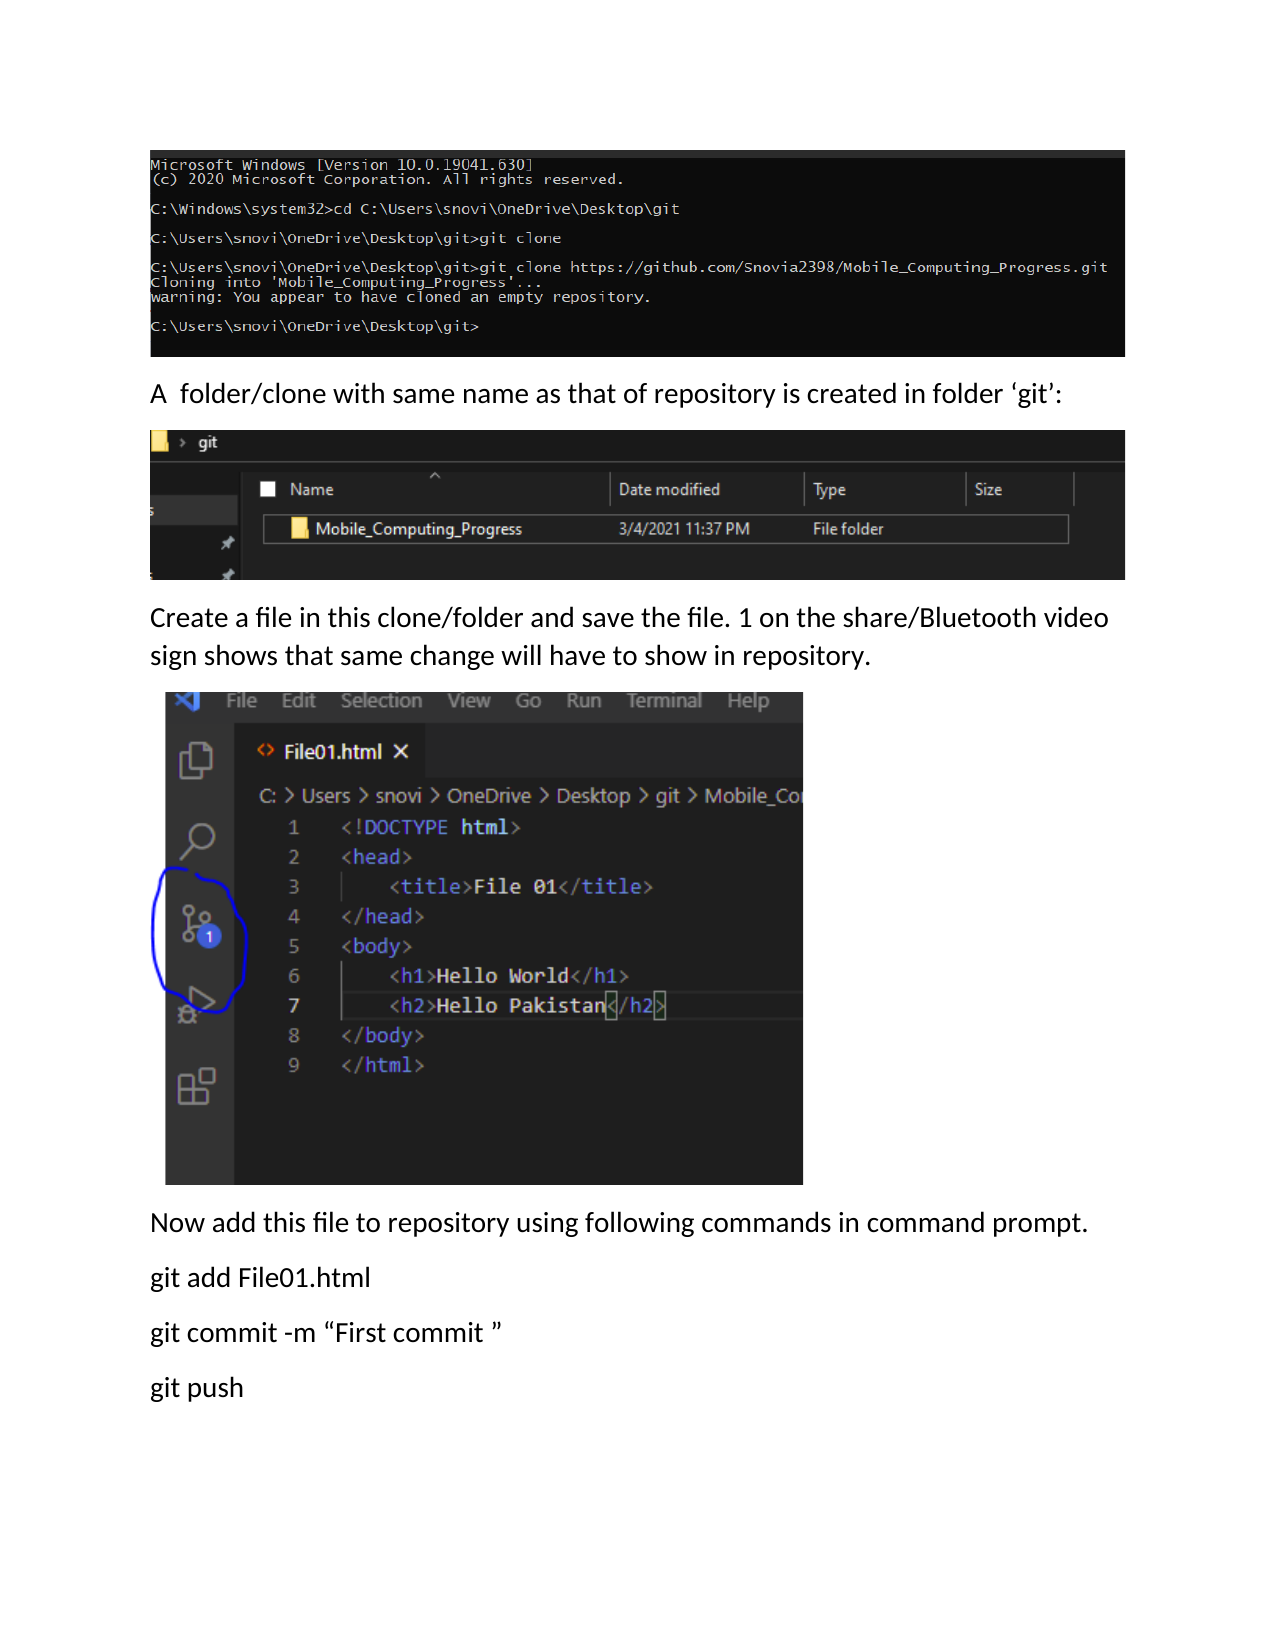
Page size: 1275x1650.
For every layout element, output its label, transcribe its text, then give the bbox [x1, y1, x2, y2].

text Now add this file to repository using following commands in command prompt. [150, 1204, 1125, 1239]
text A folder/clone with same name as that of repository is created in folder ‘git’: [150, 376, 1125, 411]
picture [150, 692, 804, 1185]
text Create a file in this clone/folder and save the file. 1 on the share/Bluetooth video sign shows that same change will have to show in repository. [150, 599, 1125, 673]
text git add File01.html [150, 1259, 1125, 1294]
text git commit -m “First commit ” [150, 1314, 1125, 1349]
picture [150, 150, 1125, 357]
text git push [150, 1369, 1125, 1404]
picture [150, 430, 1125, 580]
